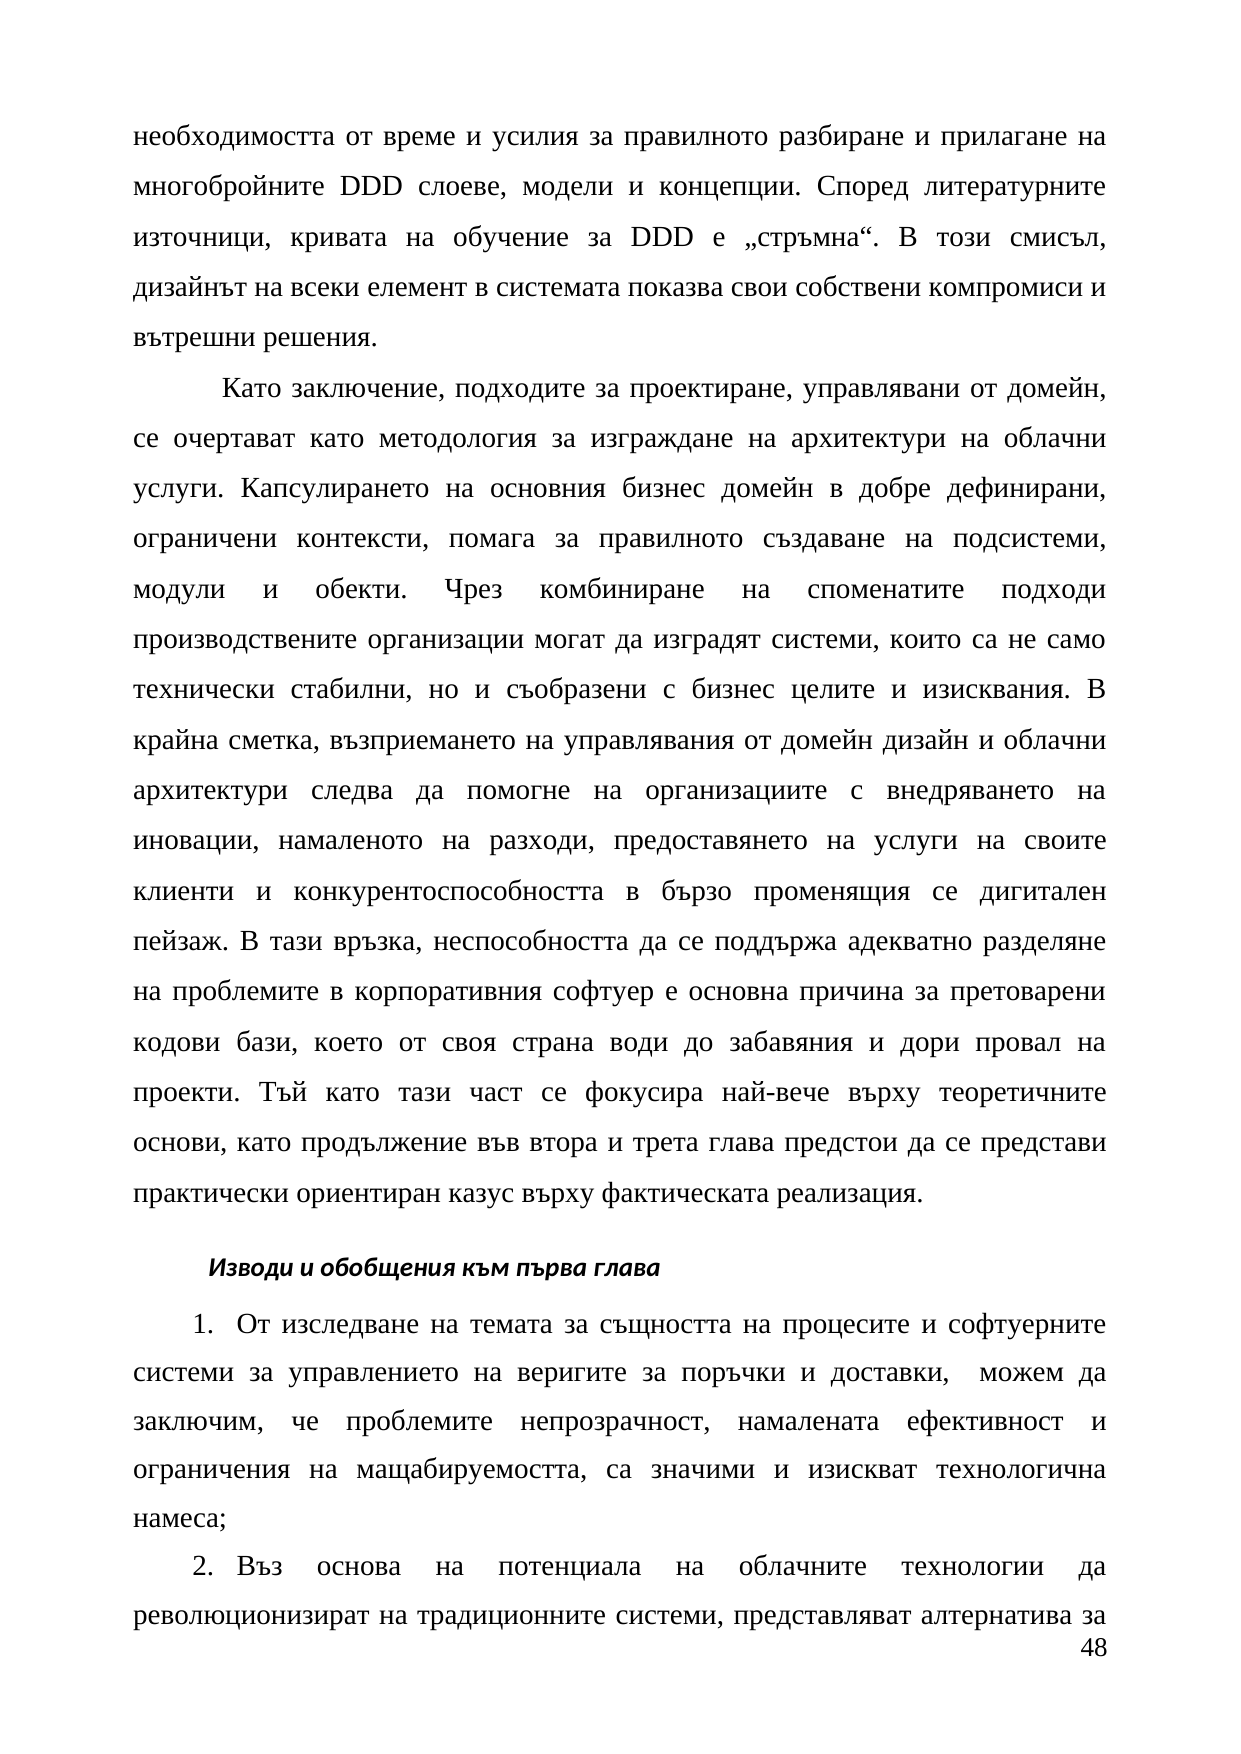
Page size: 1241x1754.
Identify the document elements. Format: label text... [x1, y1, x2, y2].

subtitle Изводи и обобщения към първа глава [133, 1250, 1107, 1283]
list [133, 1548, 1107, 1631]
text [133, 118, 1107, 353]
list От изследване на темата за същността на процесите и софтуерните системи за управлението на веригите за поръчки и доставки, можем да заключим, че проблемите непрозрачност, намалената ефективност и ограничения на мащабируемостта, са значими и изискват технологична намеса; [133, 1306, 1107, 1533]
text Като заключение, подходите за проектиране, управлявани от домейн, се очертават като методология за изграждане на архитектури на облачни услуги. Капсулирането на основния бизнес домейн в добре дефинирани, ограничени контексти, помага за правилното създаване на подсистеми, модули и обекти. Чрез комбиниране на споменатите подходи производствените организации могат да изградят системи, които са не само технически стабилни, но и съобразени с бизнес целите и изисквания. В крайна сметка, възприемането на управлявания от домейн дизайн и облачни архитектури следва да помогне на организациите с внедряването на иновации, намаленото на разходи, предоставянето на услуги на своите клиенти и конкурентоспособността в бързо променящия се дигитален пейзаж. В тази връзка, неспособността да се поддържа адекватно разделяне на проблемите в корпоративния софтуер е основна причина за претоварени кодови бази, което от своя страна води до забавяния и дори провал на проекти. Тъй като тази част се фокусира най-вече върху теоретичните основи, като продължение във втора и трета глава предстои да се представи практически ориентиран казус върху фактическата реализация. [133, 370, 1107, 1208]
